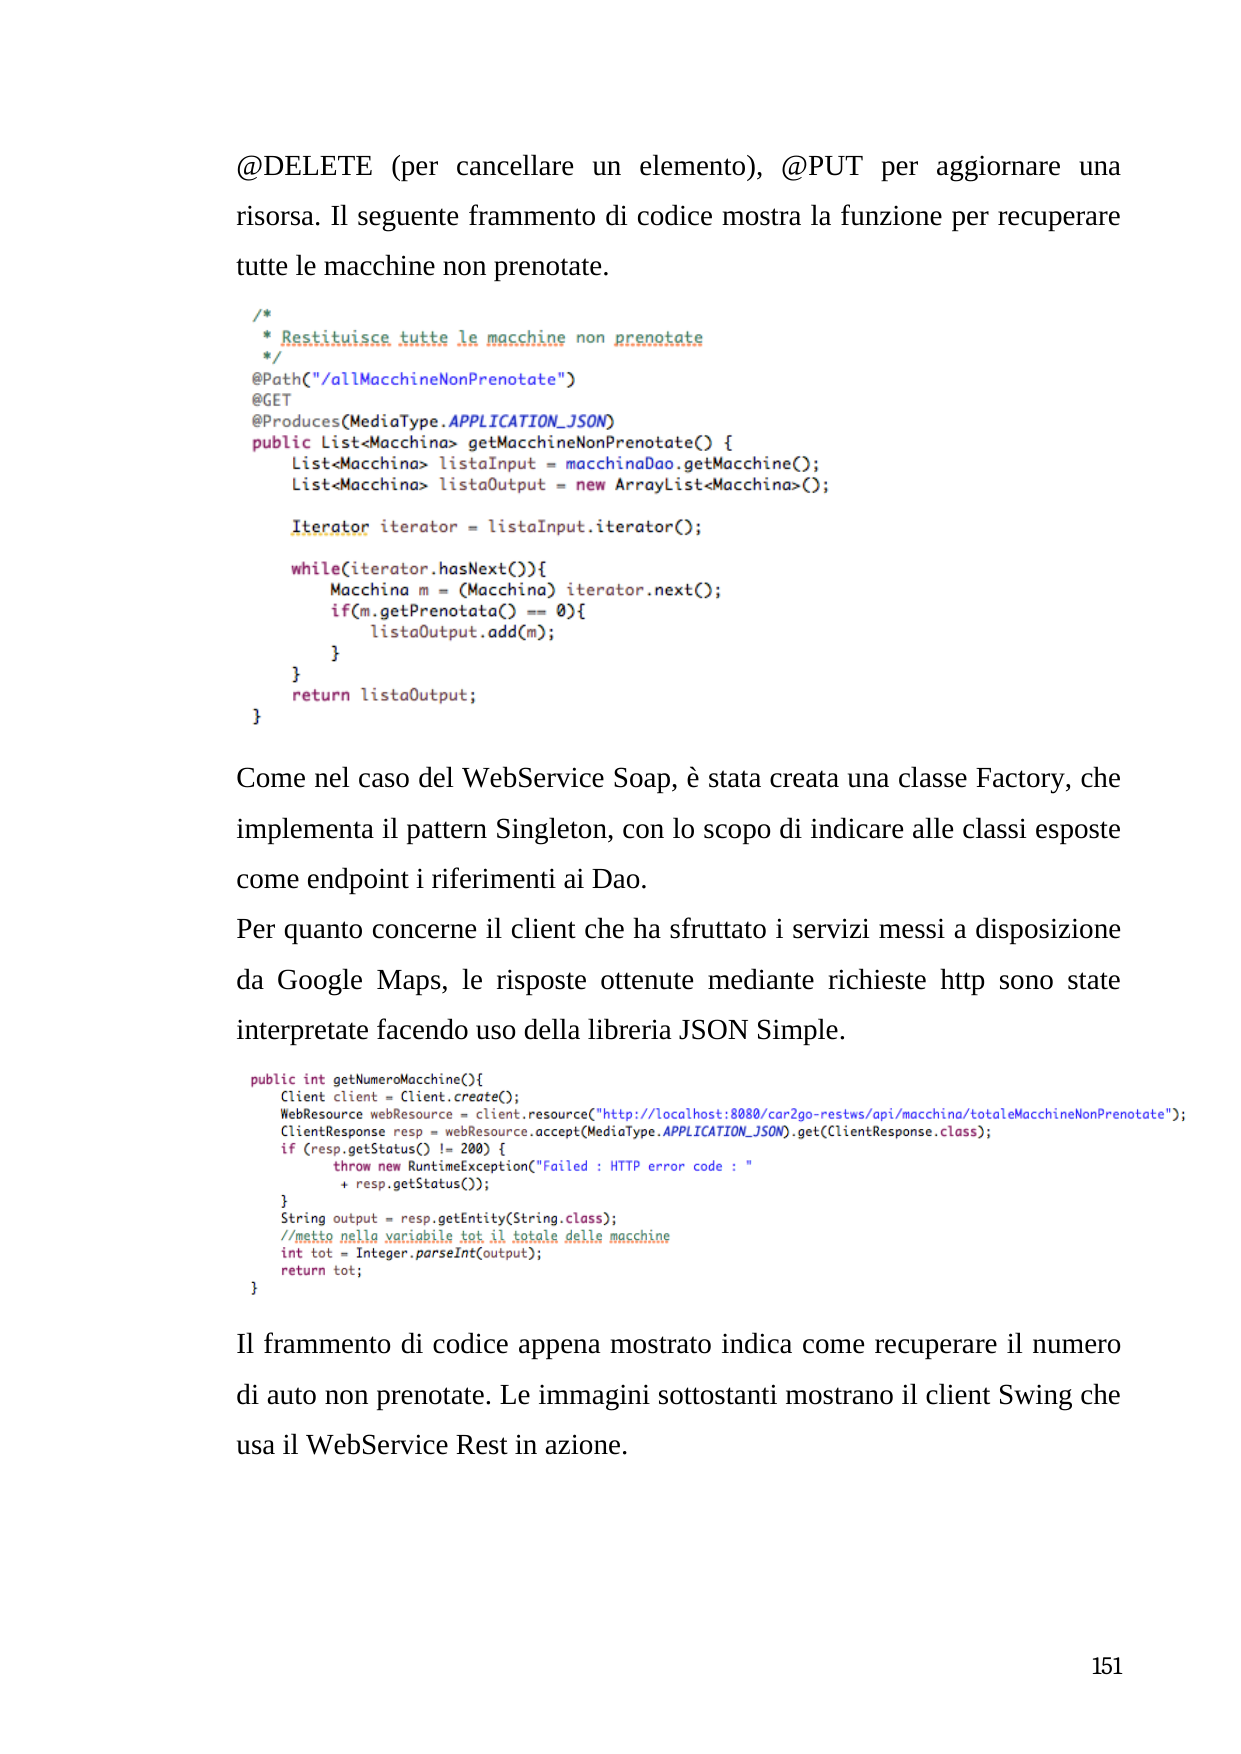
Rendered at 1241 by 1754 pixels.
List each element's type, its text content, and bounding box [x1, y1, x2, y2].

text Per quanto concerne il client che ha sfruttato i servizi messi a disposizione da Google Maps, le risposte ottenute mediante richieste http sono state interpretate facendo uso della libreria JSON Simple. [236, 911, 1122, 1046]
text Il frammento di codice appena mostrato indica come recuperare il numero di auto non prenotate. Le immagini sottostanti mostrano il client Swing che usa il WebService Rest in azione. [236, 1326, 1122, 1461]
picture [236, 1062, 1198, 1312]
text Come nel caso del WebService Soap, è stata creata una classe Factory, che implementa il pattern Singleton, con lo scopo di indicare alle classi esposte come endpoint i riferimenti ai Dao. [236, 761, 1122, 895]
picture [236, 298, 862, 747]
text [236, 148, 1122, 282]
